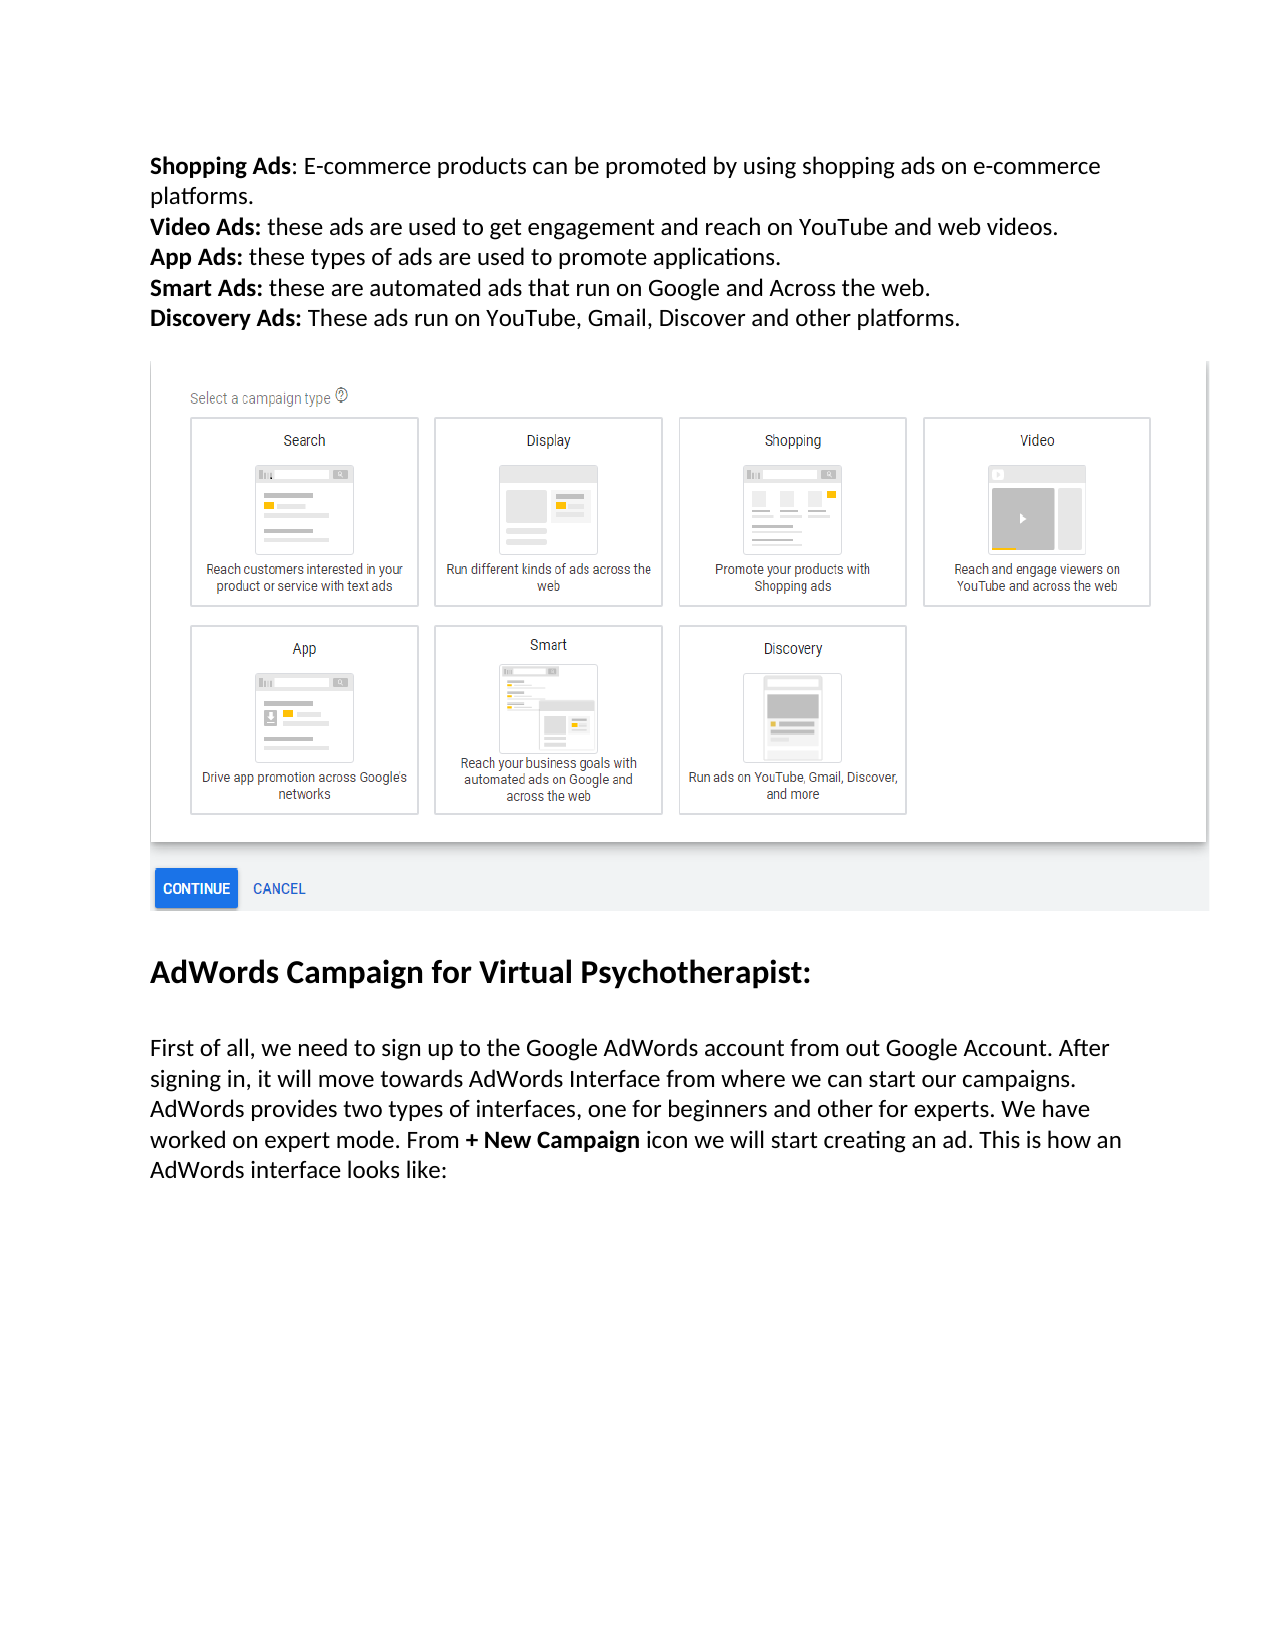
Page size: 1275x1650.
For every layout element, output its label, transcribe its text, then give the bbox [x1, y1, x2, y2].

text Discovery Ads: These ads run on YouTube, Gmail, Discover and other platforms. [150, 303, 1125, 333]
text First of all, we need to sign up to the Google AdWords account from out Google Account. After signing in, it will move towards AdWords Interface from where we can start our campaigns. AdWords provides two types of interfaces, one for beginners and other for experts. We have worked on expert mode. From + New Campaign icon we will start creating an ad. This is how an AdWords interface looks like: [150, 1032, 1125, 1185]
picture [150, 361, 1210, 911]
text Video Ads: these ads are used to get engagement and reach on YouTube and web videos. [150, 211, 1125, 242]
text Shopping Ads: E-commerce products can be promoted by using shopping ads on e-commerce platforms. [150, 150, 1125, 211]
text Smart Ads: these are automated ads that run on Google and Across the web. [150, 272, 1125, 303]
text AdWords Campaign for Virtual Psychotherapist: [150, 951, 1125, 992]
text App Ads: these types of ads are used to promote applications. [150, 242, 1125, 272]
